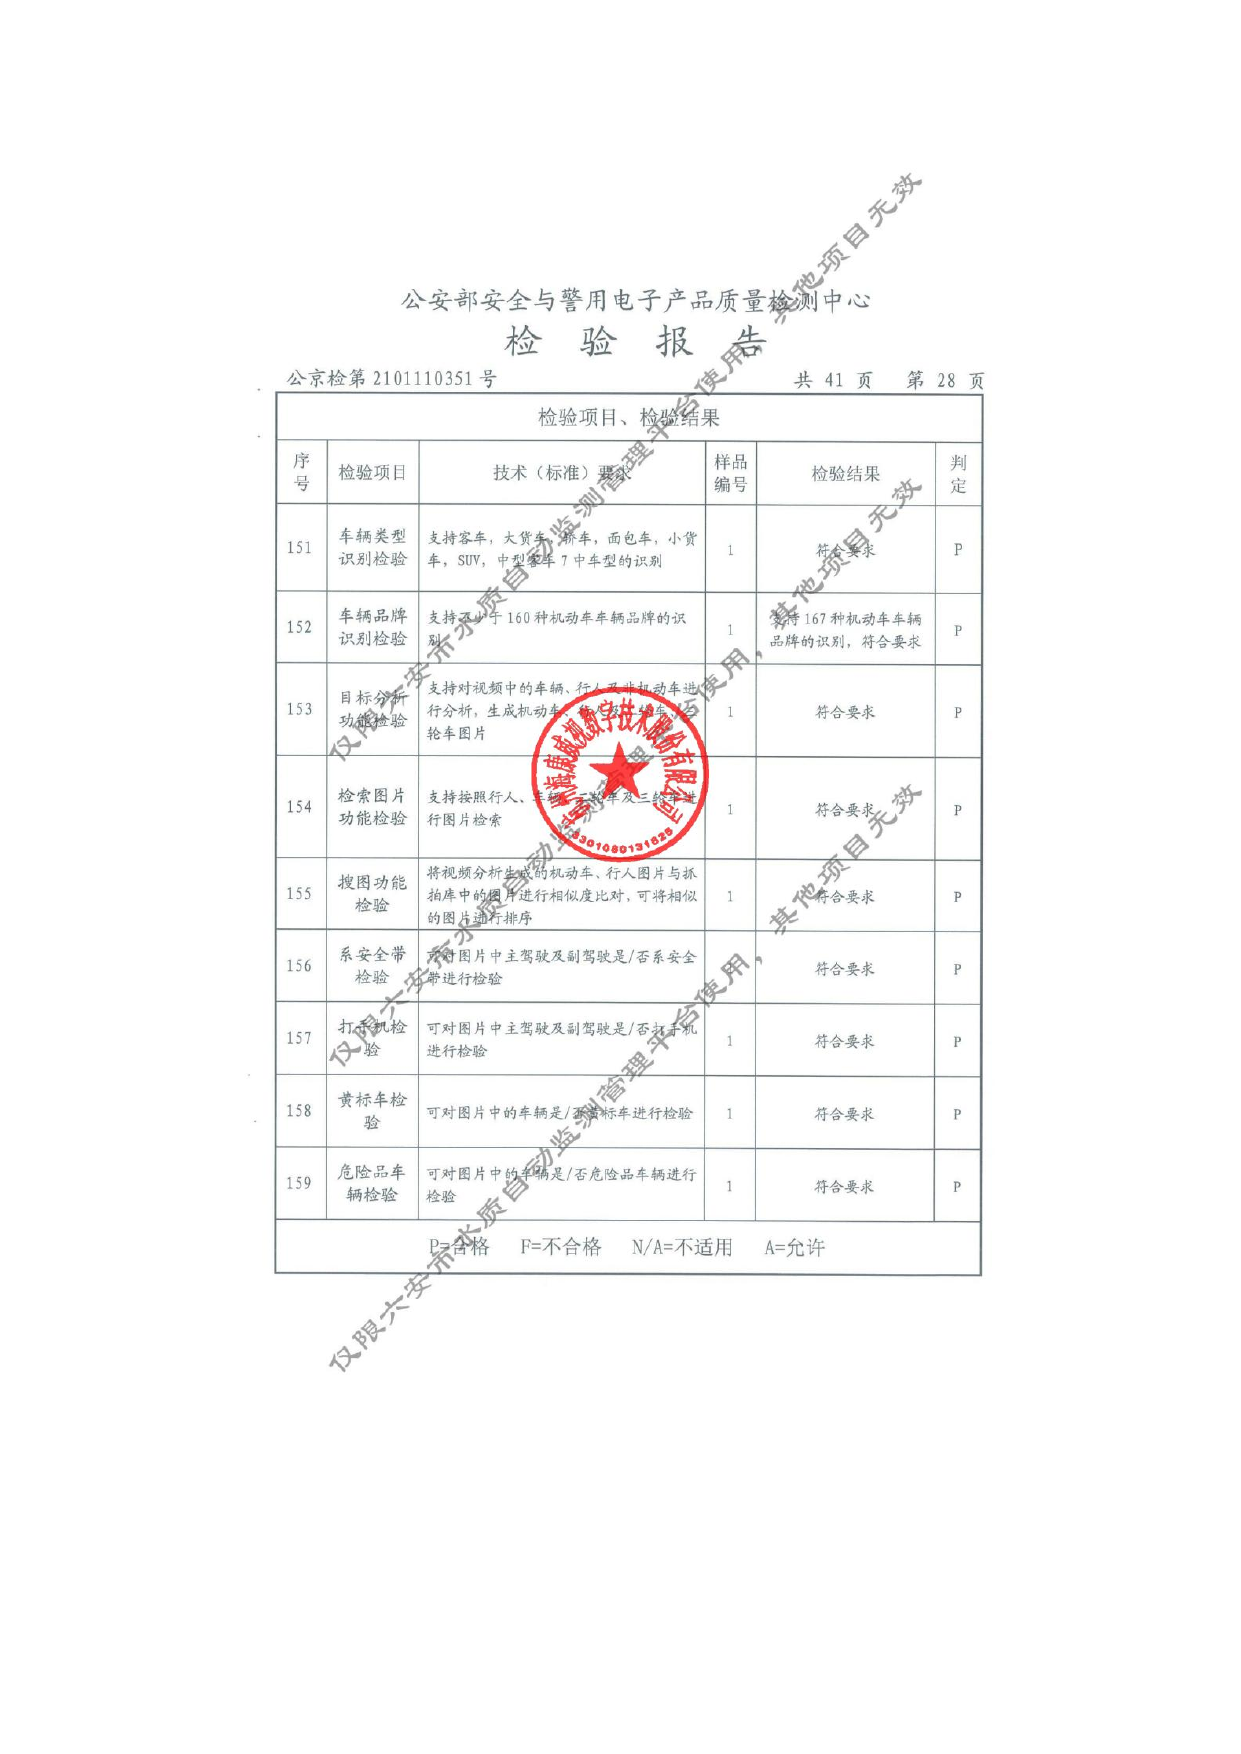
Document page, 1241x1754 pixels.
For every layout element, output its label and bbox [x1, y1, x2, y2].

picture [187, 162, 1053, 1386]
